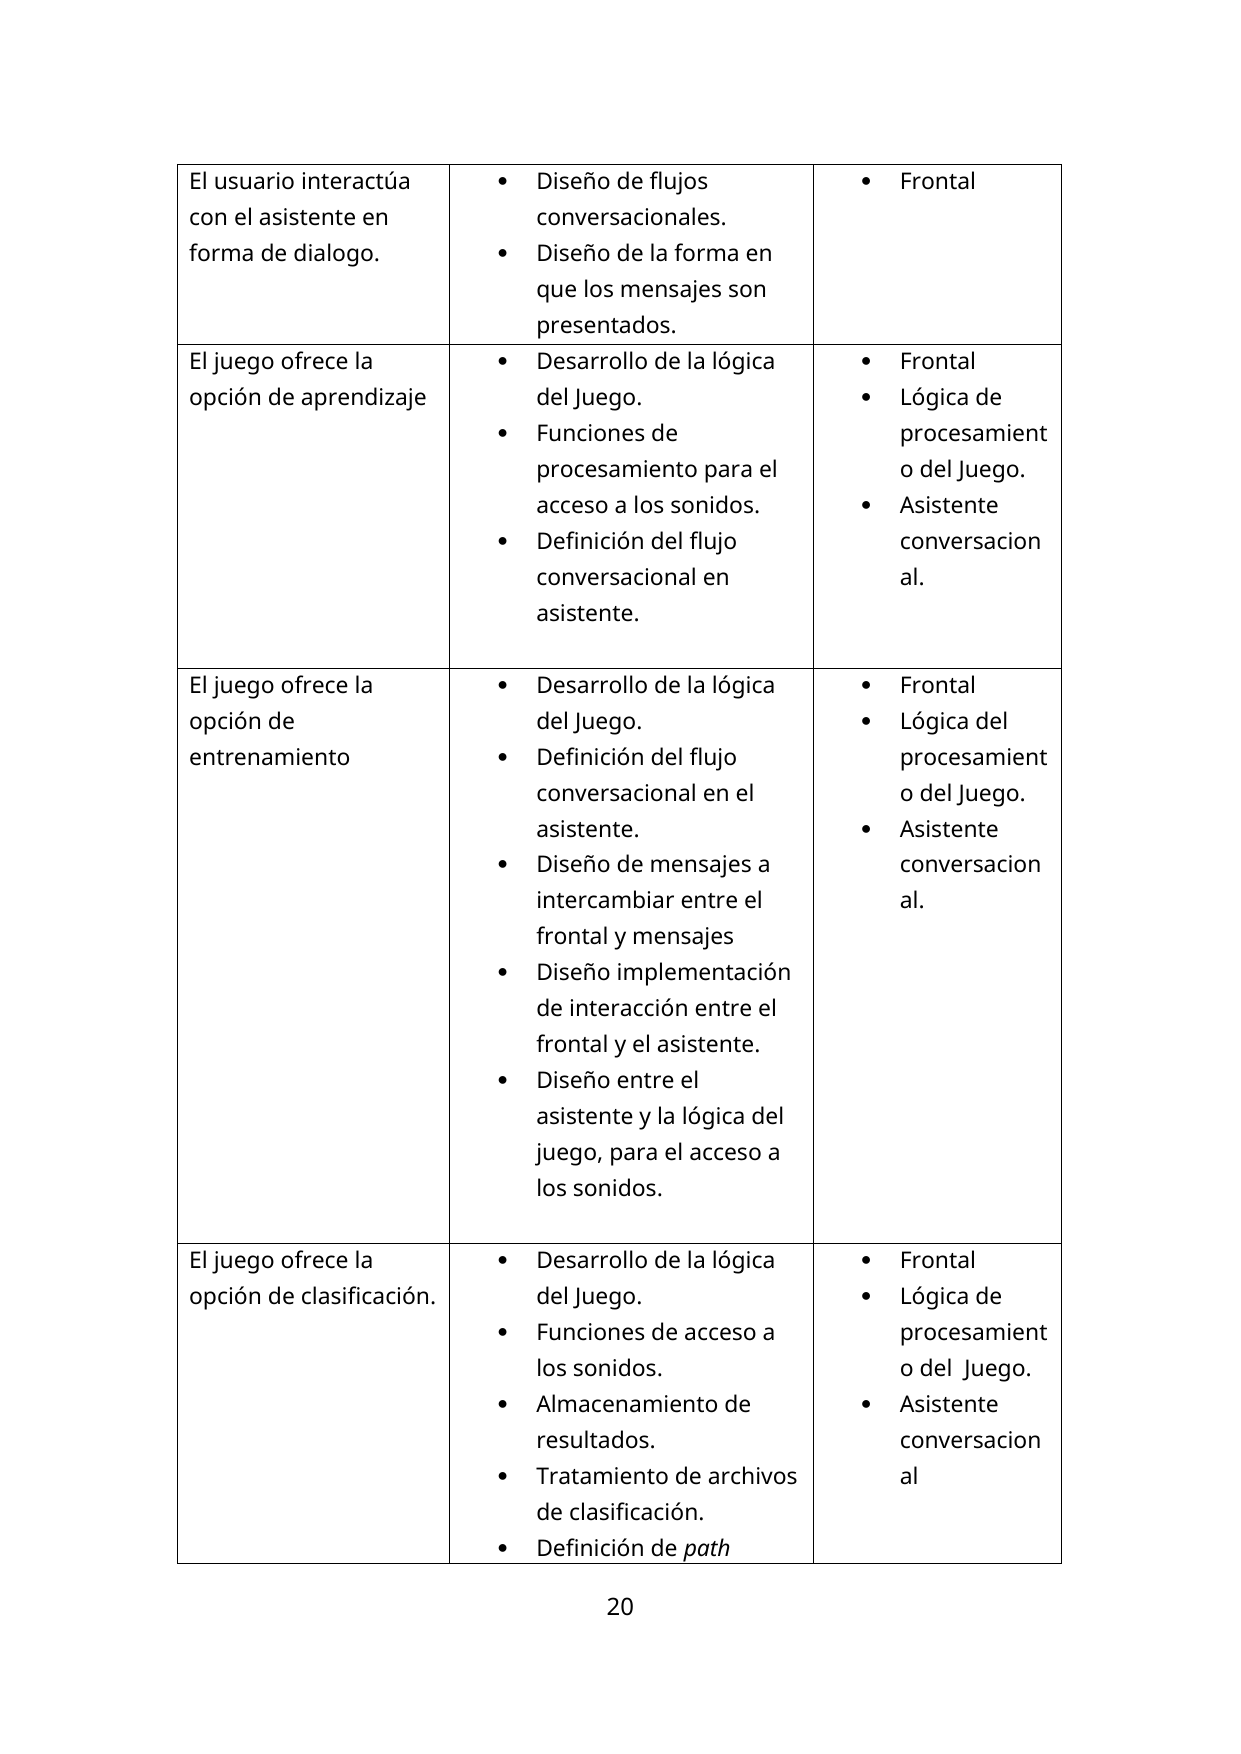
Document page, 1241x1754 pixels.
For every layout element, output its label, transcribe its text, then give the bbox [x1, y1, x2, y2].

table_cell Frontal Lógica del procesamiento del Juego. Asistente conversacional. [814, 669, 1061, 1243]
table_cell Desarrollo de la lógica del Juego. Definición del flujo conversacional en el asistente. Diseño de mensajes a intercambiar entre el frontal y mensajes Diseño implementación de interacción entre el frontal y el asistente. Diseño entre el asistente y la lógica del juego, para el acceso a los sonidos. [450, 669, 813, 1243]
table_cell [814, 1244, 1061, 1563]
table_cell Frontal [814, 165, 1061, 344]
table_cell Diseño de flujos conversacionales. Diseño de la forma en que los mensajes son presentados. [450, 165, 813, 344]
table_cell Desarrollo de la lógica del Juego. Funciones de procesamiento para el acceso a los sonidos. Definición del flujo conversacional en asistente. [450, 345, 813, 668]
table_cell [178, 1244, 449, 1563]
table_cell El juego ofrece la opción de entrenamiento [178, 669, 449, 1243]
table_cell El juego ofrece la opción de aprendizaje [178, 345, 449, 668]
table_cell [450, 1244, 813, 1563]
table_cell El usuario interactúa con el asistente en forma de dialogo. [178, 165, 449, 344]
table_cell Frontal Lógica de procesamiento del Juego. Asistente conversacional. [814, 345, 1061, 668]
